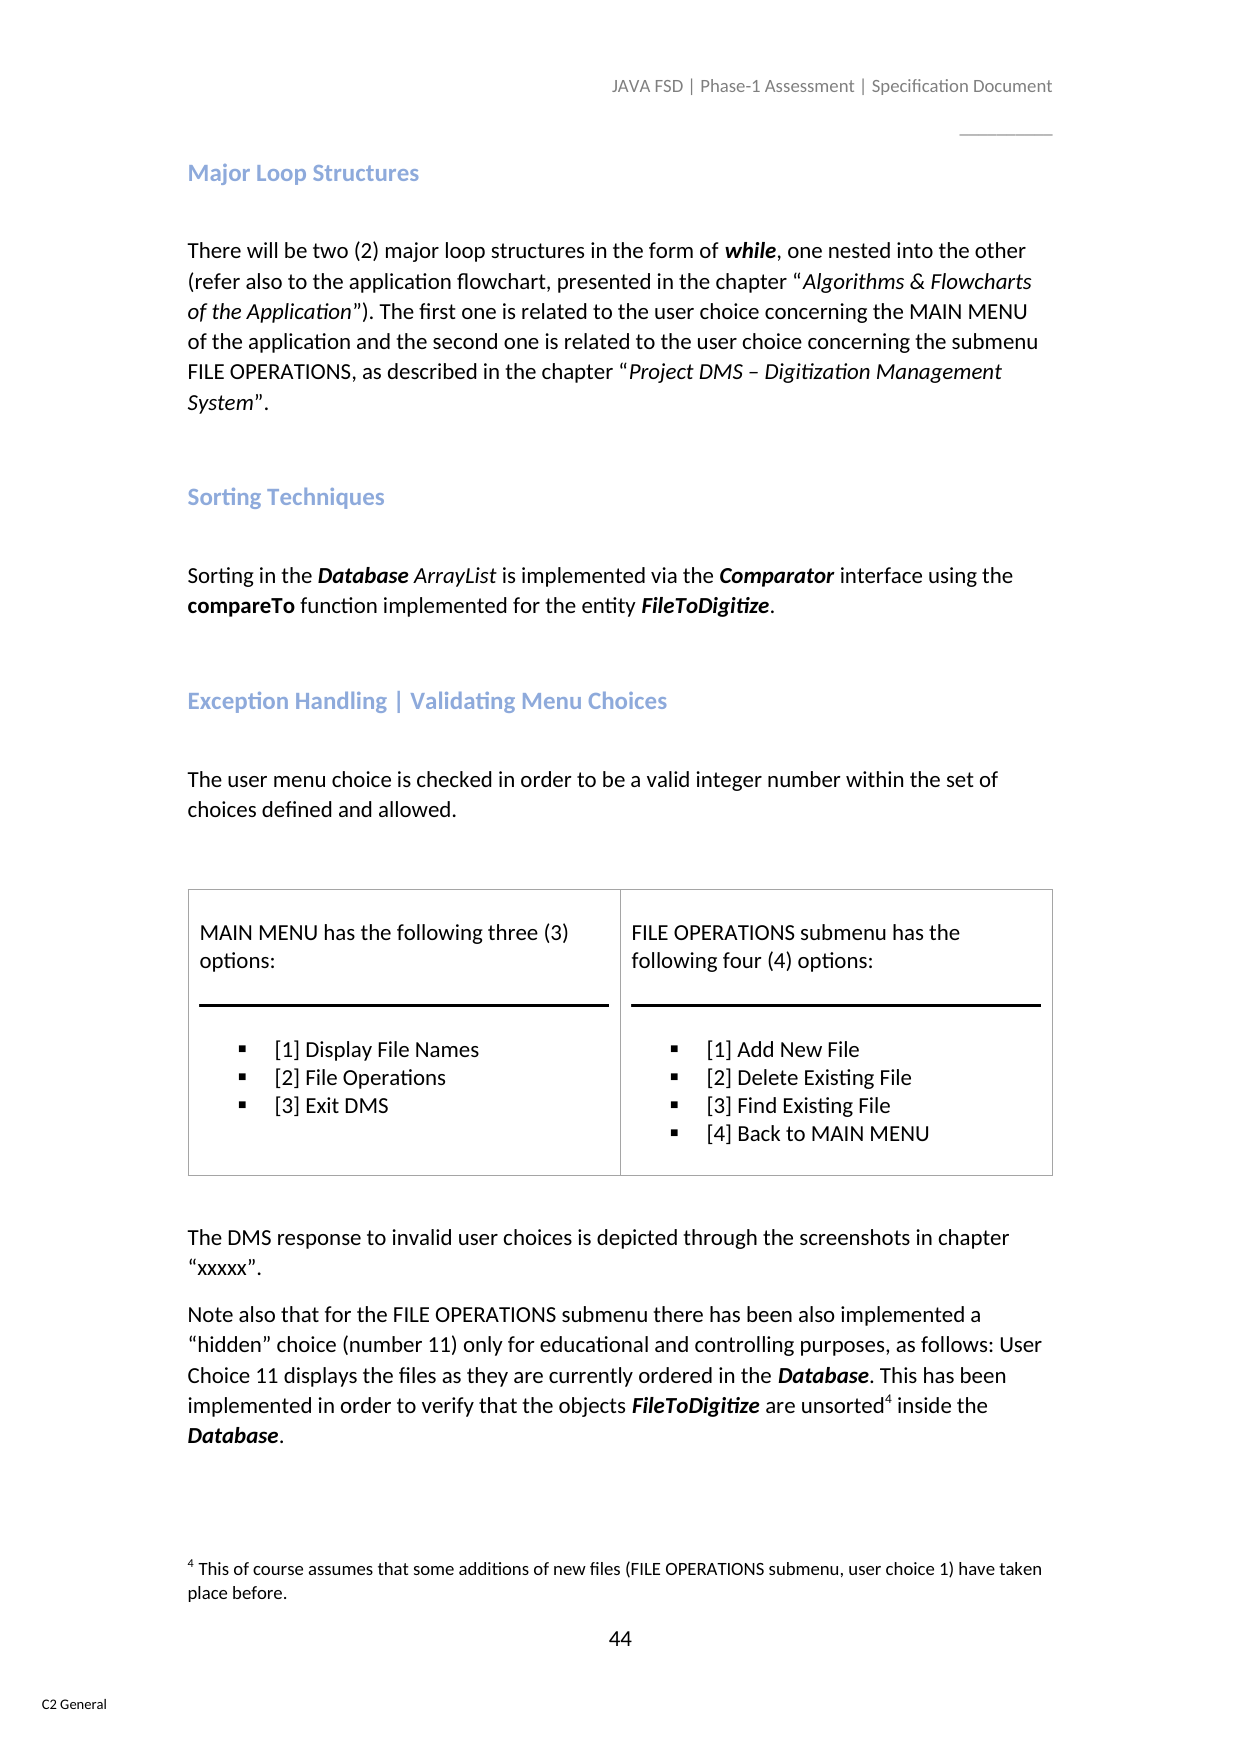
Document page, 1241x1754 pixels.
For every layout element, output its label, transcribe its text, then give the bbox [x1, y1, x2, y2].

subtitle Exception Handling | Validating Menu Choices [187, 685, 1053, 716]
text The user menu choice is checked in order to be a valid integer number within the set of choices defined and allowed. [187, 765, 1053, 823]
text Note also that for the FILE OPERATIONS submenu there has been also implemented a “hidden” choice (number 11) only for educational and controlling purposes, as follows: User Choice 11 displays the files as they are currently ordered in the Database. This has been implemented in order to verify that the objects FileToDigitize are unsorted inside the Database. [187, 1300, 1053, 1449]
table_header FILE OPERATIONS submenu has the following four (4) options: [1] Add New File [2] Delete Existing File [3] Find Existing File [4] Back to MAIN MENU [621, 890, 1052, 1175]
text The DMS response to invalid user choices is depicted through the screenshots in chapter “xxxxx”. [187, 1223, 1053, 1281]
table_header MAIN MENU has the following three (3) options: [1] Display File Names [2] File Operations [3] Exit DMS [189, 890, 620, 1175]
subtitle Major Loop Structures [187, 157, 1053, 187]
text Sorting in the Database ArrayList is implemented via the Comparator interface using the compareTo function implemented for the entity FileToDigitize. [187, 561, 1053, 619]
text There will be two (2) major loop structures in the form of while, one nested into the other (refer also to the application flowchart, presented in the chapter “Algorithms & Flowcharts of the Application”). The first one is related to the user choice concerning the MAIN MENU of the application and the second one is related to the user choice concerning the submenu FILE OPERATIONS, as described in the chapter “Project DMS – Digitization Management System”. [187, 237, 1053, 416]
subtitle Sorting Techniques [187, 481, 1053, 512]
